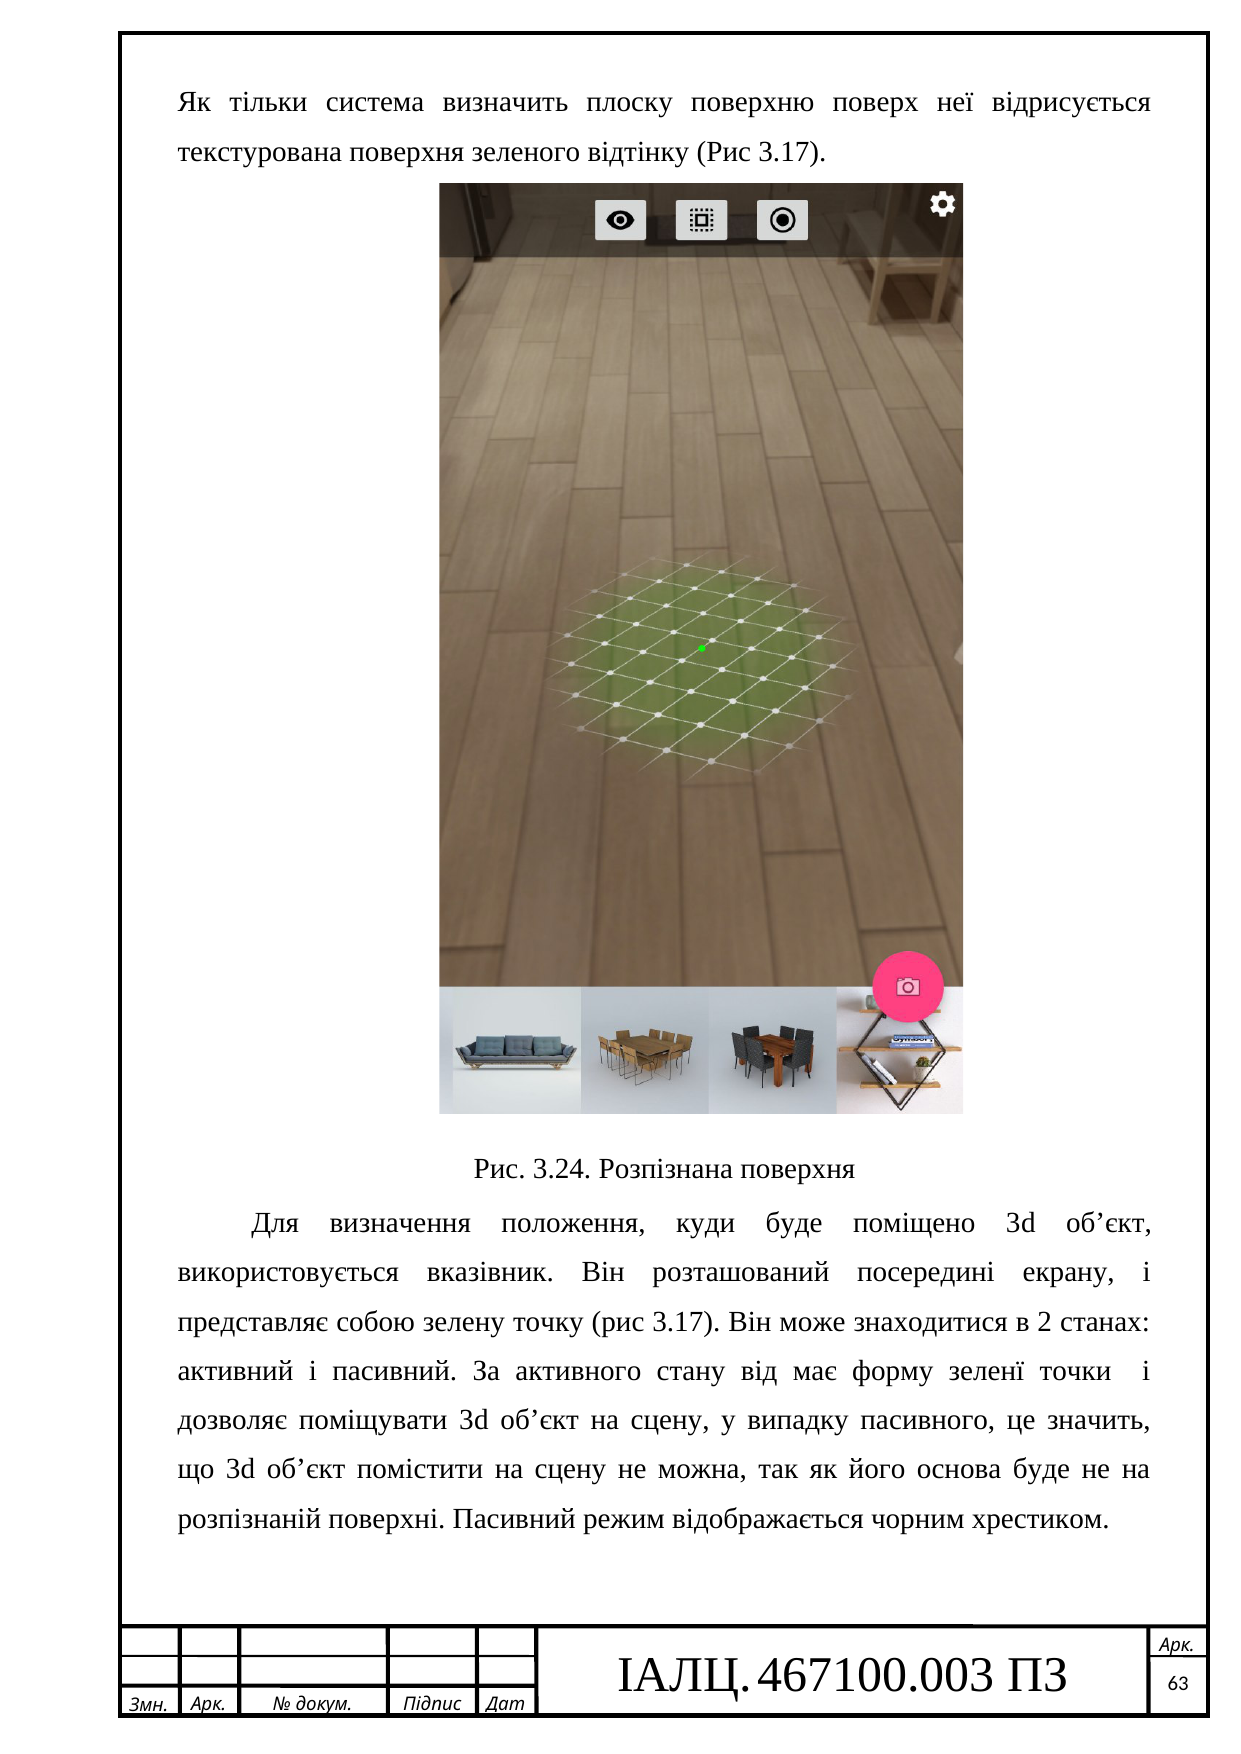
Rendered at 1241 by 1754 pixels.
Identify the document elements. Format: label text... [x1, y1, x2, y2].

text Для визначення положення, куди буде поміщено 3d об’єкт, використовується вказівник. Він розташований посередині екрану, і представляє собою зелену точку (рис 3.17). Він може знаходитися в 2 станах: активний і пасивний. За активного стану від має форму зеленї точки і дозволяє поміщувати 3d об’єкт на сцену, у випадку пасивного, це значить, що 3d об’єкт помістити на сцену не можна, так як його основа буде не на розпізнаній поверхні. Пасивний режим відображається чорним хрестиком. [177, 1205, 1152, 1534]
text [177, 84, 1152, 167]
picture [439, 183, 964, 1114]
